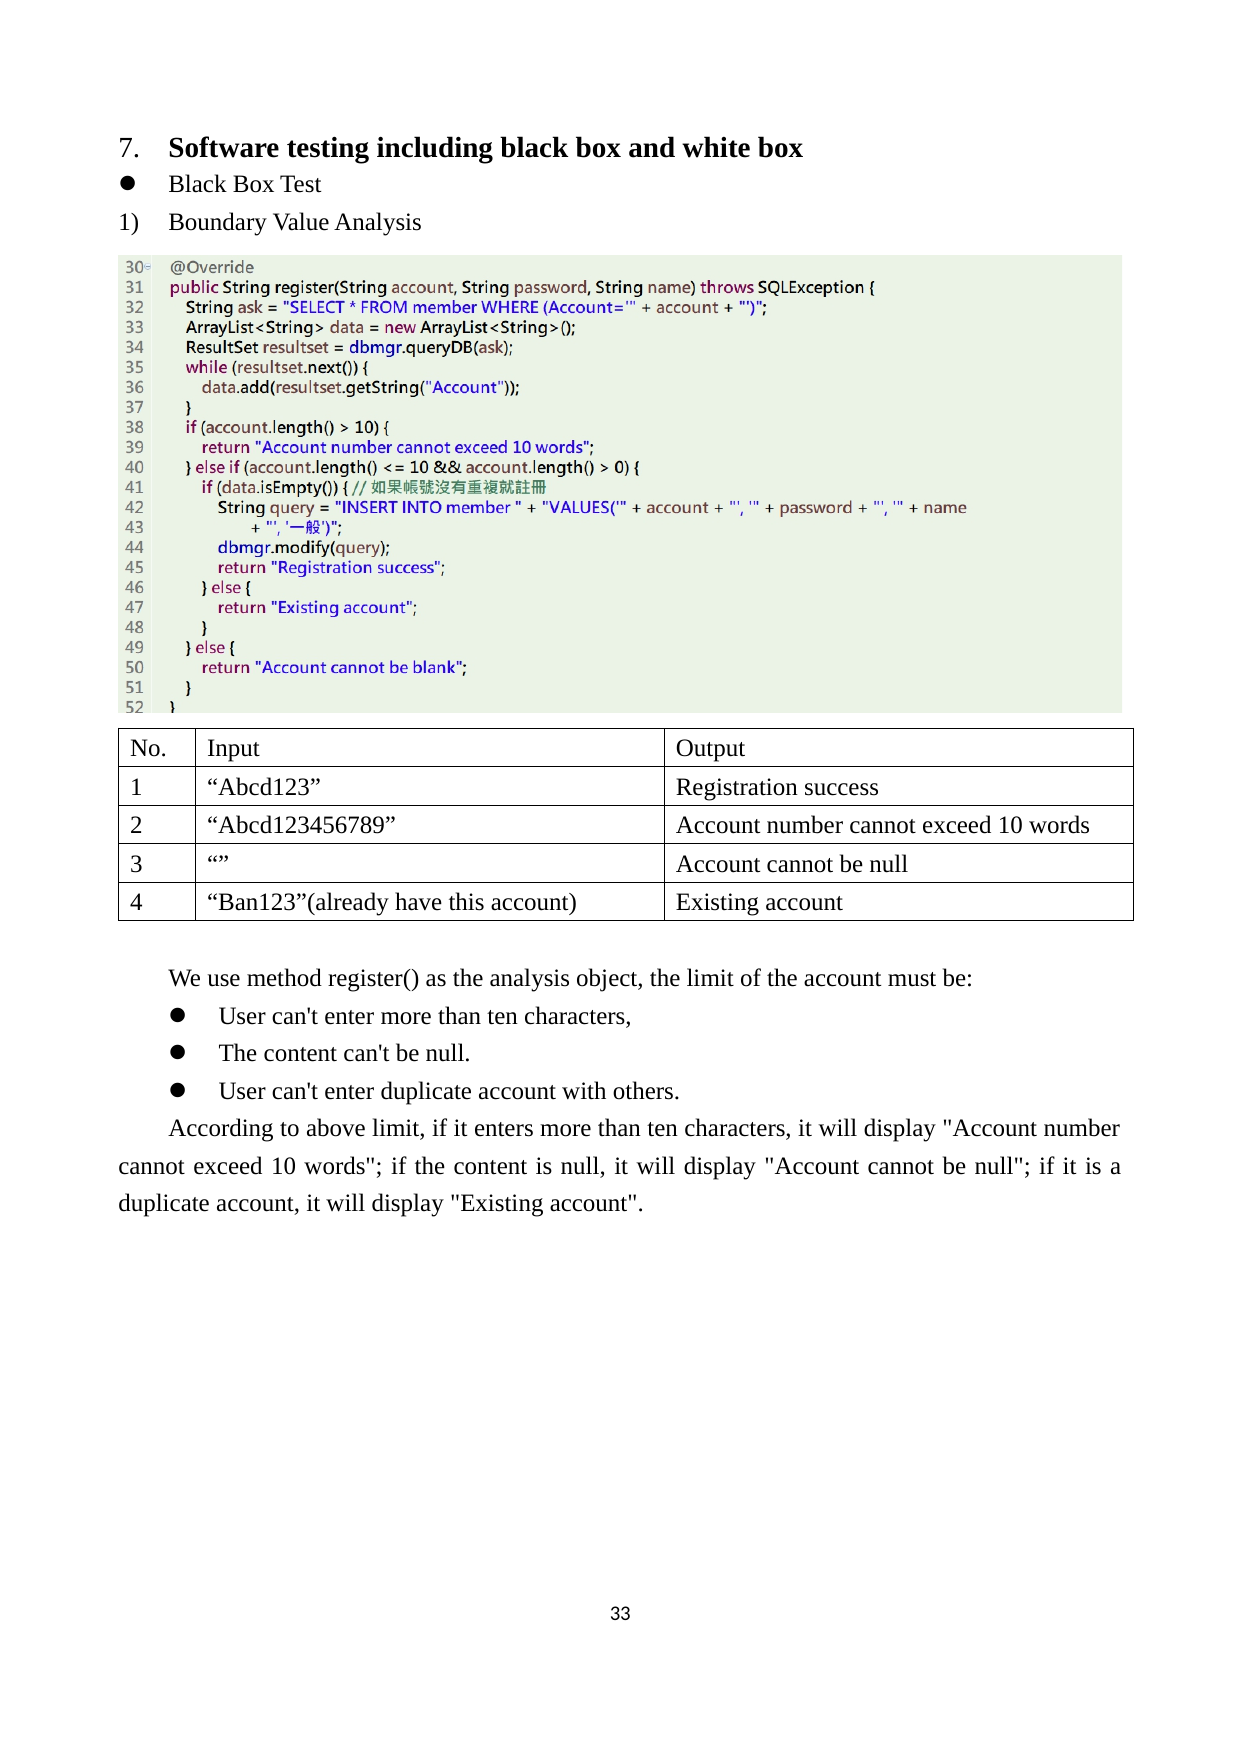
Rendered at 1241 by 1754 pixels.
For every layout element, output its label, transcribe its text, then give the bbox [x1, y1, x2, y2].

table_cell Account cannot be null [665, 844, 1133, 882]
list Software testing including black box and white box [118, 128, 1122, 165]
table_cell 4 [119, 883, 195, 920]
list The content can't be null. [168, 1034, 1122, 1071]
table_cell 1 [119, 767, 195, 805]
picture [118, 255, 1123, 713]
subtitle Black Box Test [118, 165, 1122, 203]
list User can't enter more than ten characters, [168, 996, 1122, 1034]
text We use method register() as the analysis object, the limit of the account must be: [118, 959, 1122, 996]
table_cell “Ban123”(already have this account) [196, 883, 664, 920]
list User can't enter duplicate account with others. [168, 1071, 1122, 1109]
table_cell “Abcd123” [196, 767, 664, 805]
table_cell 2 [119, 806, 195, 843]
table_cell “Abcd123456789” [196, 806, 664, 843]
table_header Input [196, 729, 664, 766]
table_header No. [119, 729, 195, 766]
table_cell Account number cannot exceed 10 words [665, 806, 1133, 843]
table_cell Existing account [665, 883, 1133, 920]
table_cell 3 [119, 844, 195, 882]
text According to above limit, if it enters more than ten characters, it will display "Account number cannot exceed 10 words"; if the content is null, it will display "Account cannot be null"; if it is a duplicate account, it will display "Existing account". [118, 1109, 1122, 1221]
table_cell Registration success [665, 767, 1133, 805]
table_header Output [665, 729, 1133, 766]
list Boundary Value Analysis [118, 203, 1122, 240]
table_cell “” [196, 844, 664, 882]
